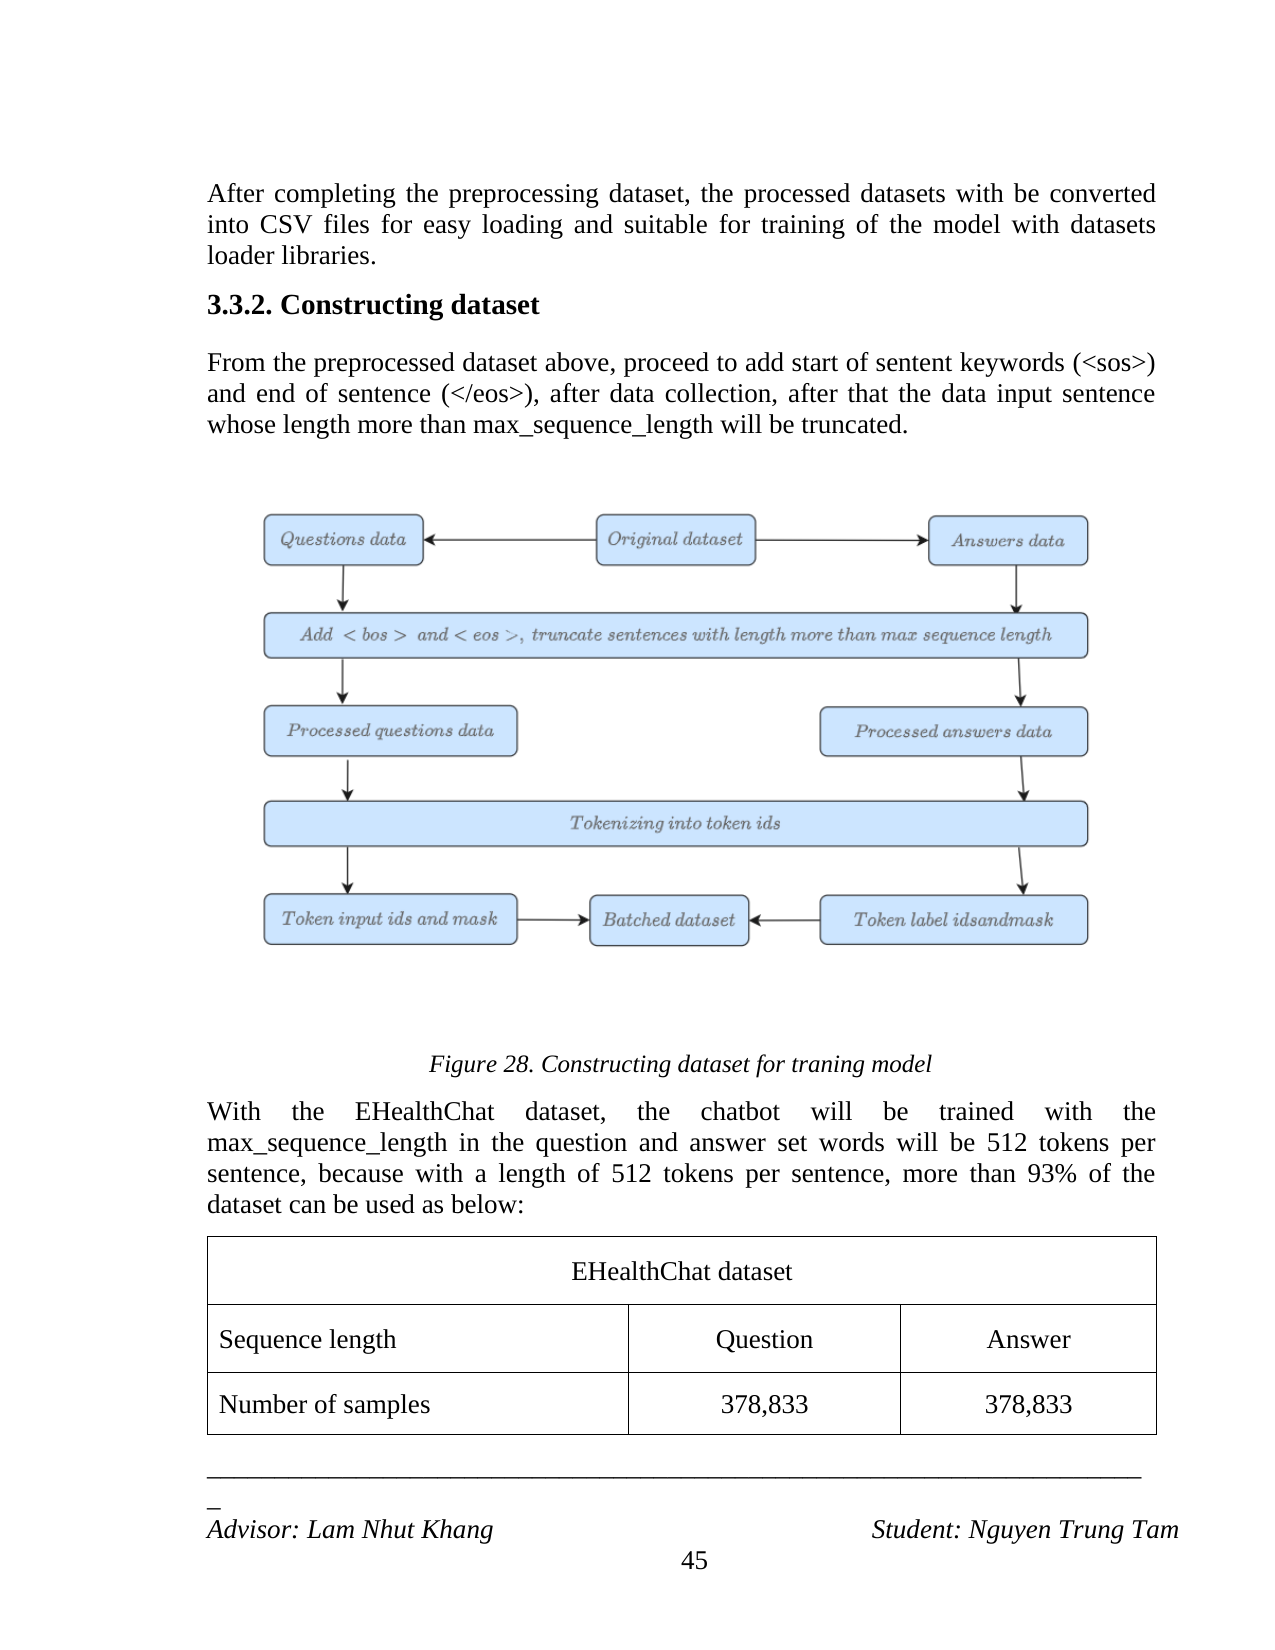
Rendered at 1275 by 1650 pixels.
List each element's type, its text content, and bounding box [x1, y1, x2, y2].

subtitle Constructing dataset [207, 287, 1157, 321]
text From the preprocessed dataset above, proceed to add start of sentent keywords (<sos>) and end of sentence (</eos>), after data collection, after that the data input sentence whose length more than max_sequence_length will be truncated. [207, 346, 1157, 439]
text After completing the preprocessing dataset, the processed datasets with be converted into CSV files for easy loading and suitable for training of the model with datasets loader libraries. [207, 177, 1157, 271]
table_cell Number of samples [208, 1373, 628, 1434]
table_header EHealthChat dataset [208, 1237, 1156, 1304]
picture [206, 456, 1157, 1033]
text With the EHealthChat dataset, the chatbot will be trained with the max_sequence_length in the question and answer set words will be 512 tokens per sentence, because with a length of 512 tokens per sentence, more than 93% of the dataset can be used as below: [207, 1095, 1157, 1219]
table_cell 378,833 [901, 1373, 1156, 1434]
table_cell Answer [901, 1305, 1156, 1372]
table_cell Sequence length [208, 1305, 628, 1372]
table_cell 378,833 [629, 1373, 900, 1434]
table_cell Question [629, 1305, 900, 1372]
